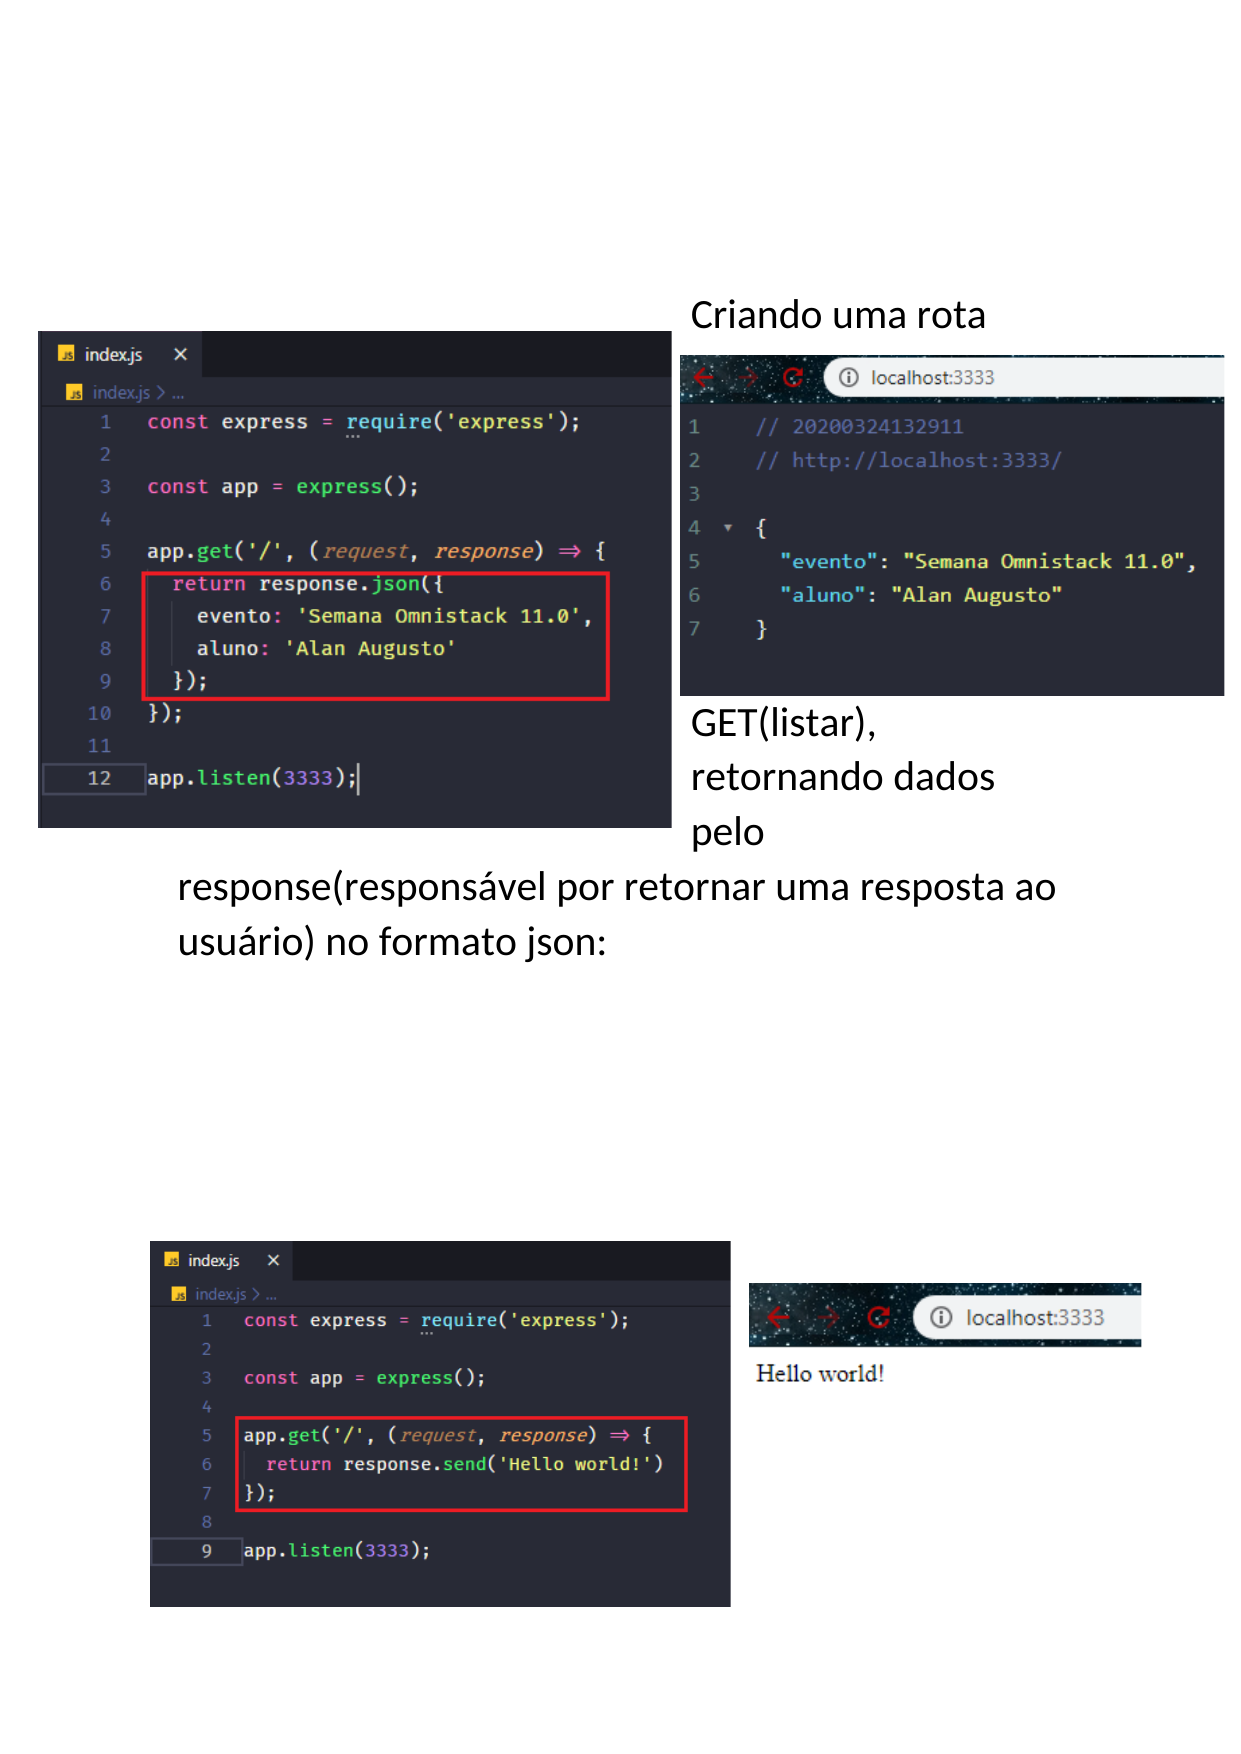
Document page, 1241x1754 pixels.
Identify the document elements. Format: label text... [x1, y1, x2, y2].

picture [680, 355, 1225, 696]
picture [150, 1241, 731, 1607]
text Criando uma rota GET(listar), retornando dados pelo response(responsável por retornar uma resposta ao usuário) no formato json: [177, 288, 1063, 966]
picture [986, 1285, 996, 1293]
picture [38, 331, 672, 828]
picture [749, 1283, 1142, 1526]
picture [1011, 1283, 1018, 1290]
